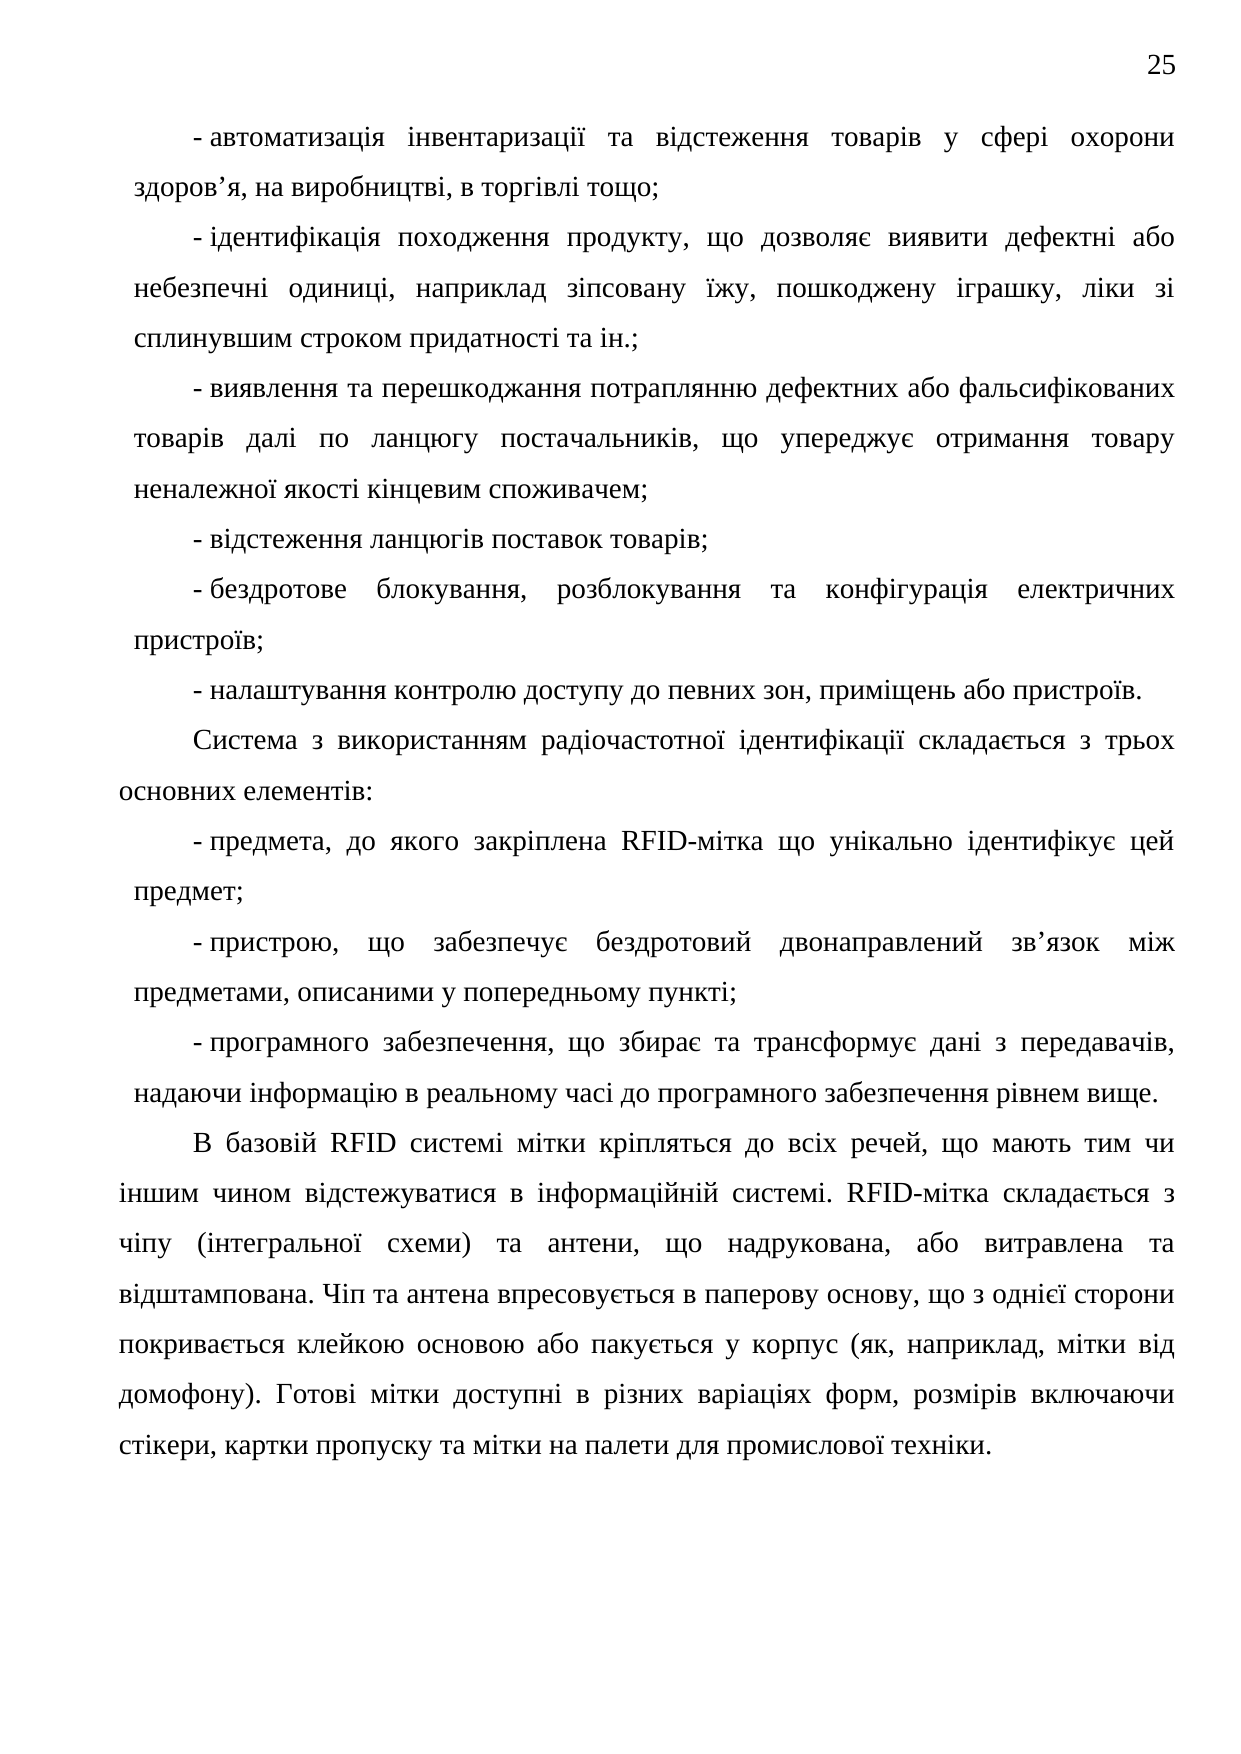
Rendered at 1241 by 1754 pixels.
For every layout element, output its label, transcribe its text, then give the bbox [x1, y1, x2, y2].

text Система з використанням радіочастотної ідентифікації складається з трьох основних елементів: [119, 722, 1176, 806]
list бездротове блокування, розблокування та конфігурація електричних пристроїв; [133, 572, 1176, 655]
list пристрою, що забезпечує бездротовий двонаправлений зв’язок між предметами, описаними у попередньому пункті; [133, 924, 1176, 1008]
list налаштування контролю доступу до певних зон, приміщень або пристроїв. [133, 672, 1176, 706]
list автоматизація інвентаризації та відстеження товарів у сфері охорони здоров’я, на виробництві, в торгівлі тощо; [133, 119, 1176, 203]
list предмета, до якого закріплена RFID-мітка що унікально ідентифікує цей предмет; [133, 823, 1176, 907]
text В базовій RFID системі мітки кріпляться до всіх речей, що мають тим чи іншим чином відстежуватися в інформаційній системі. RFID-мітка складається з чіпу (інтегральної схеми) та антени, що надрукована, або витравлена та відштампована. Чіп та антена впресовується в паперову основу, що з однієї сторони покривається клейкою основою або пакується у корпус (як, наприклад, мітки від домофону). Готові мітки доступні в різних варіаціях форм, розмірів включаючи стікери, картки пропуску та мітки на палети для промислової техніки. [119, 1125, 1176, 1460]
list ідентифікація походження продукту, що дозволяє виявити дефектні або небезпечні одиниці, наприклад зіпсовану їжу, пошкоджену іграшку, ліки зі сплинувшим строком придатності та ін.; [133, 219, 1176, 353]
list відстеження ланцюгів поставок товарів; [133, 521, 1176, 555]
list виявлення та перешкоджання потраплянню дефектних або фальсифікованих товарів далі по ланцюгу постачальників, що упереджує отримання товару неналежної якості кінцевим споживачем; [133, 370, 1176, 504]
list програмного забезпечення, що збирає та трансформує дані з передавачів, надаючи інформацію в реальному часі до програмного забезпечення рівнем вище. [133, 1024, 1176, 1108]
